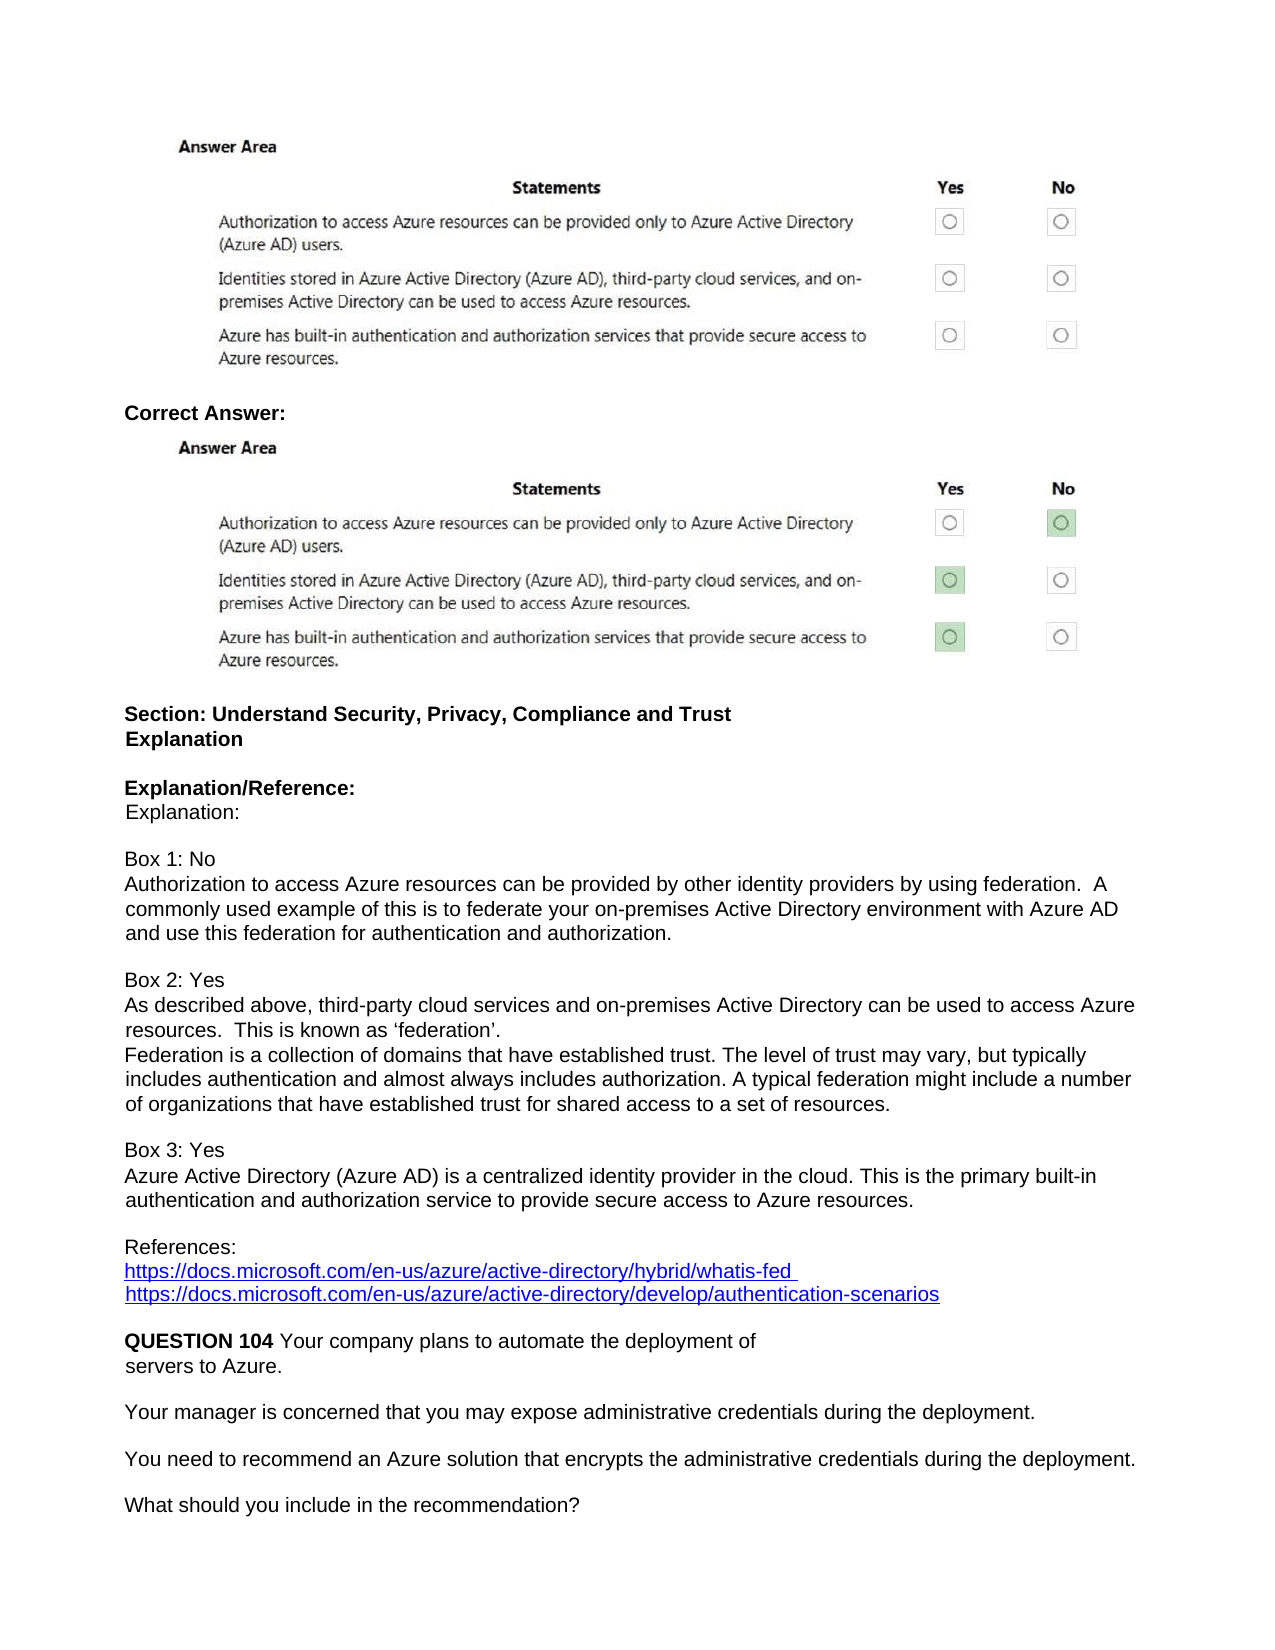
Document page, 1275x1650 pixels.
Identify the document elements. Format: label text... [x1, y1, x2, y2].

text QUESTION 104 Your company plans to automate the deployment of servers to Azure. [124, 1329, 762, 1378]
text Authorization to access Azure resources can be provided by other identity providers by using federation. A commonly used example of this is to federate your on-premises Active Directory environment with Azure AD and use this federation for authentication and authorization. [124, 872, 1143, 945]
text Section: Understand Security, Privacy, Compliance and Trust Explanation [124, 702, 849, 751]
text Explanation/Reference: Explanation: [124, 775, 470, 824]
picture [166, 426, 1104, 676]
text Azure Active Directory (Azure AD) is a centralized identity provider in the cloud. This is the primary built-in authentication and authorization service to provide secure access to Azure resources. [124, 1163, 1143, 1212]
text Federation is a collection of domains that have established trust. The level of trust may vary, but typically includes authentication and almost always includes authorization. A typical federation might include a number of organizations that have established trust for shared access to a set of resources. [124, 1042, 1143, 1116]
picture [166, 125, 1104, 374]
text Box 3: Yes [124, 1138, 1143, 1162]
text References: [124, 1234, 1143, 1258]
text Box 1: No [124, 846, 1143, 870]
text https://docs.microsoft.com/en-us/azure/active-directory/hybrid/whatis-fed https://docs.microsoft.com/en-us/azure/active-directory/develop/authentication-scenarios [124, 1260, 1145, 1306]
text Box 2: Yes [124, 968, 1143, 992]
text As described above, third-party cloud services and on-premises Active Directory can be used to access Azure resources. This is known as ‘federation’. [124, 993, 1143, 1042]
text Your manager is concerned that you may expose administrative credentials during the deployment. [124, 1400, 1143, 1424]
text You need to recommend an Azure solution that encrypts the administrative credentials during the deployment. [124, 1447, 1143, 1471]
text What should you include in the recommendation? [124, 1493, 1143, 1517]
text Correct Answer: [124, 401, 612, 425]
